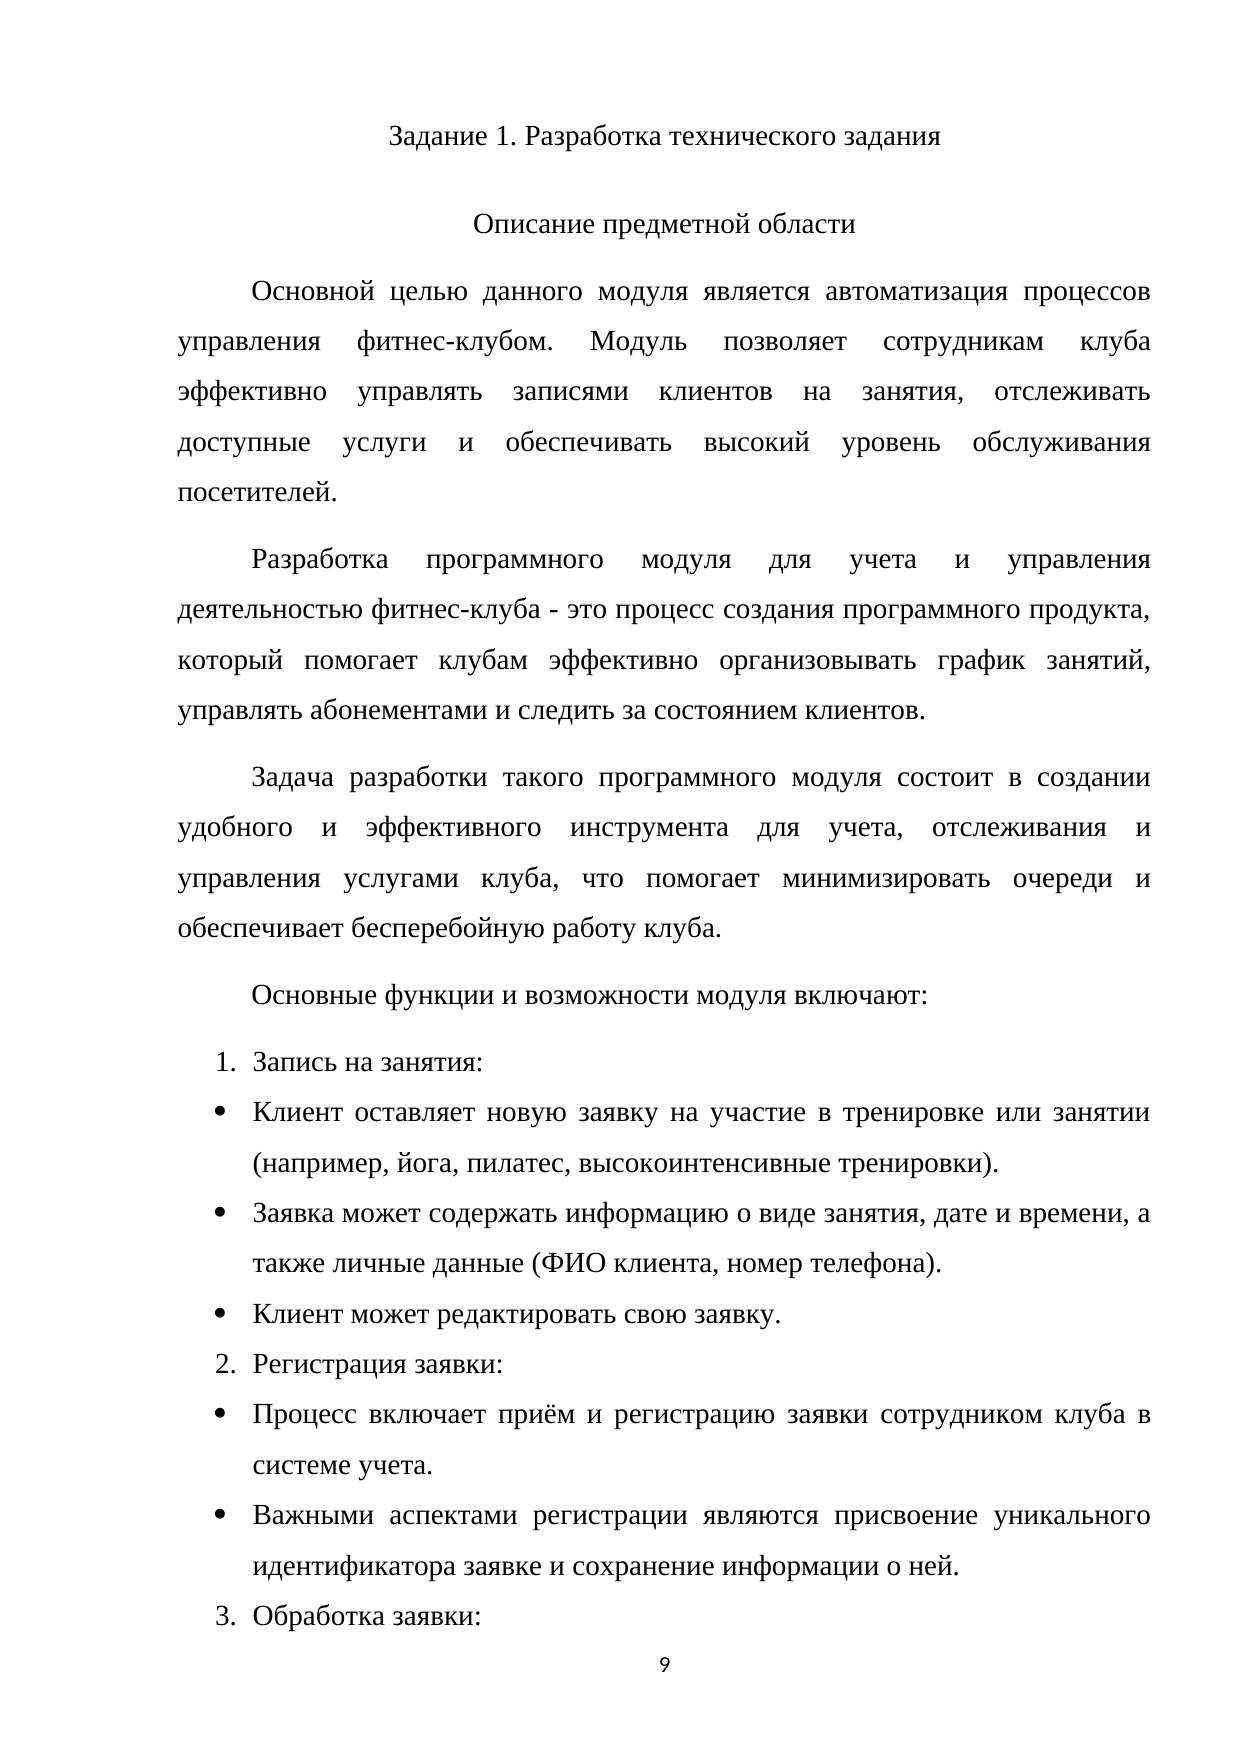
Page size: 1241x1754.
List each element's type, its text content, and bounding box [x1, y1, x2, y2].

list Клиент оставляет новую заявку на участие в тренировке или занятии (например, йога, пилатес, высокоинтенсивные тренировки). [215, 1094, 1152, 1178]
list Важными аспектами регистрации являются присвоение уникального идентификатора заявке и сохранение информации о ней. [215, 1497, 1152, 1581]
list Клиент может редактировать свою заявку. [215, 1296, 1152, 1329]
list Обработка заявки: [215, 1598, 1152, 1631]
subtitle Задание 1. Разработка технического задания [177, 118, 1152, 152]
text Разработка программного модуля для учета и управления деятельностью фитнес-клуба - это процесс создания программного продукта, который помогает клубам эффективно организовывать график занятий, управлять абонементами и следить за состоянием клиентов. [177, 541, 1152, 726]
text Основные функции и возможности модуля включают: [177, 977, 1152, 1011]
list Заявка может содержать информацию о виде занятия, дате и времени, а также личные данные (ФИО клиента, номер телефона). [215, 1195, 1152, 1279]
text Описание предметной области [177, 206, 1152, 239]
text Основной целью данного модуля является автоматизация процессов управления фитнес-клубом. Модуль позволяет сотрудникам клуба эффективно управлять записями клиентов на занятия, отслеживать доступные услуги и обеспечивать высокий уровень обслуживания посетителей. [177, 273, 1152, 508]
list Запись на занятия: [215, 1044, 1152, 1077]
list Процесс включает приём и регистрацию заявки сотрудником клуба в системе учета. [215, 1396, 1152, 1480]
text Задача разработки такого программного модуля состоит в создании удобного и эффективного инструмента для учета, отслеживания и управления услугами клуба, что помогает минимизировать очереди и обеспечивает бесперебойную работу клуба. [177, 759, 1152, 943]
list Регистрация заявки: [215, 1346, 1152, 1380]
